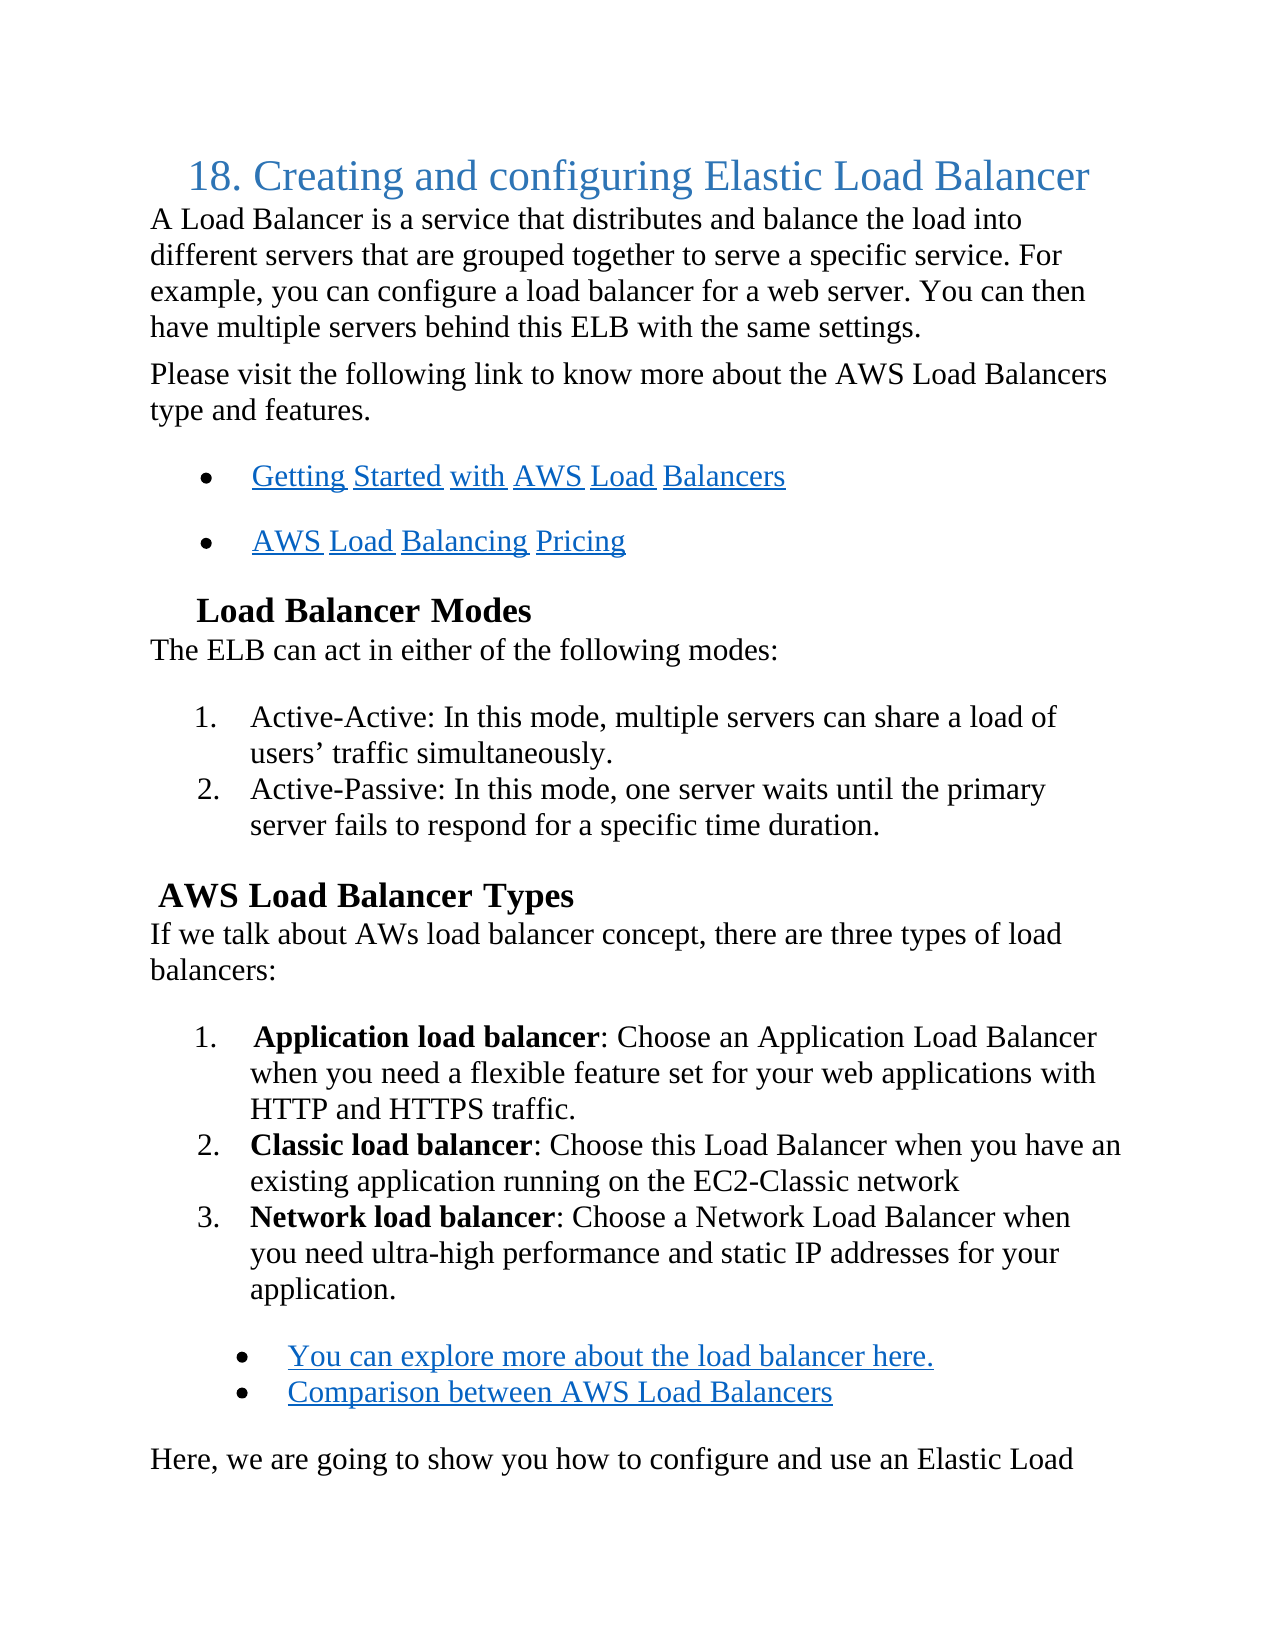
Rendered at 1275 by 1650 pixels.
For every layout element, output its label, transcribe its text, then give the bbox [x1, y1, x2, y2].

text You can explore more about the load balancer here. Comparison between AWS Load Balancers [287, 1337, 939, 1409]
text 1. Active-Active: In this mode, multiple servers can share a load of users’ traffic simultaneously. [194, 698, 1063, 770]
text Getting Started with AWS Load Balancers [252, 458, 1133, 492]
text 3. Network load balancer: Choose a Network Load Balancer when you need ultra-high performance and static IP addresses for your application. [197, 1198, 1076, 1306]
text If we talk about AWs load balancer concept, there are three types of load balancers: [150, 916, 1068, 987]
text AWS Load Balancer Types [158, 874, 1133, 915]
text Here, we are going to show you how to configure and use an Elastic Load [150, 1441, 1133, 1476]
text 2. Active-Passive: In this mode, one server waits until the primary server fails to respond for a specific time duration. [197, 770, 1052, 842]
text Load Balancer Modes [191, 589, 537, 630]
text Please visit the following link to know more about the AWS Load Balancers type and features. [150, 355, 1113, 427]
text 2. Classic load balancer: Choose this Load Balancer when you have an existing application running on the EC2-Classic network [197, 1126, 1126, 1198]
text The ELB can act in either of the following modes: [150, 631, 1133, 667]
text AWS Load Balancing Pricing [252, 523, 1133, 557]
text 18. Creating and configuring Elastic Load Balancer A Load Balancer is a service that distributes and balance the load into different servers that are grouped together to serve a specific service. For example, you can configure a load balancer for a web server. You can then have multiple servers behind this ELB with the same settings. [150, 150, 1092, 344]
text 1. Application load balancer: Choose an Application Load Balancer when you need a flexible feature set for your web applications with HTTP and HTTPS traffic. [194, 1019, 1098, 1126]
